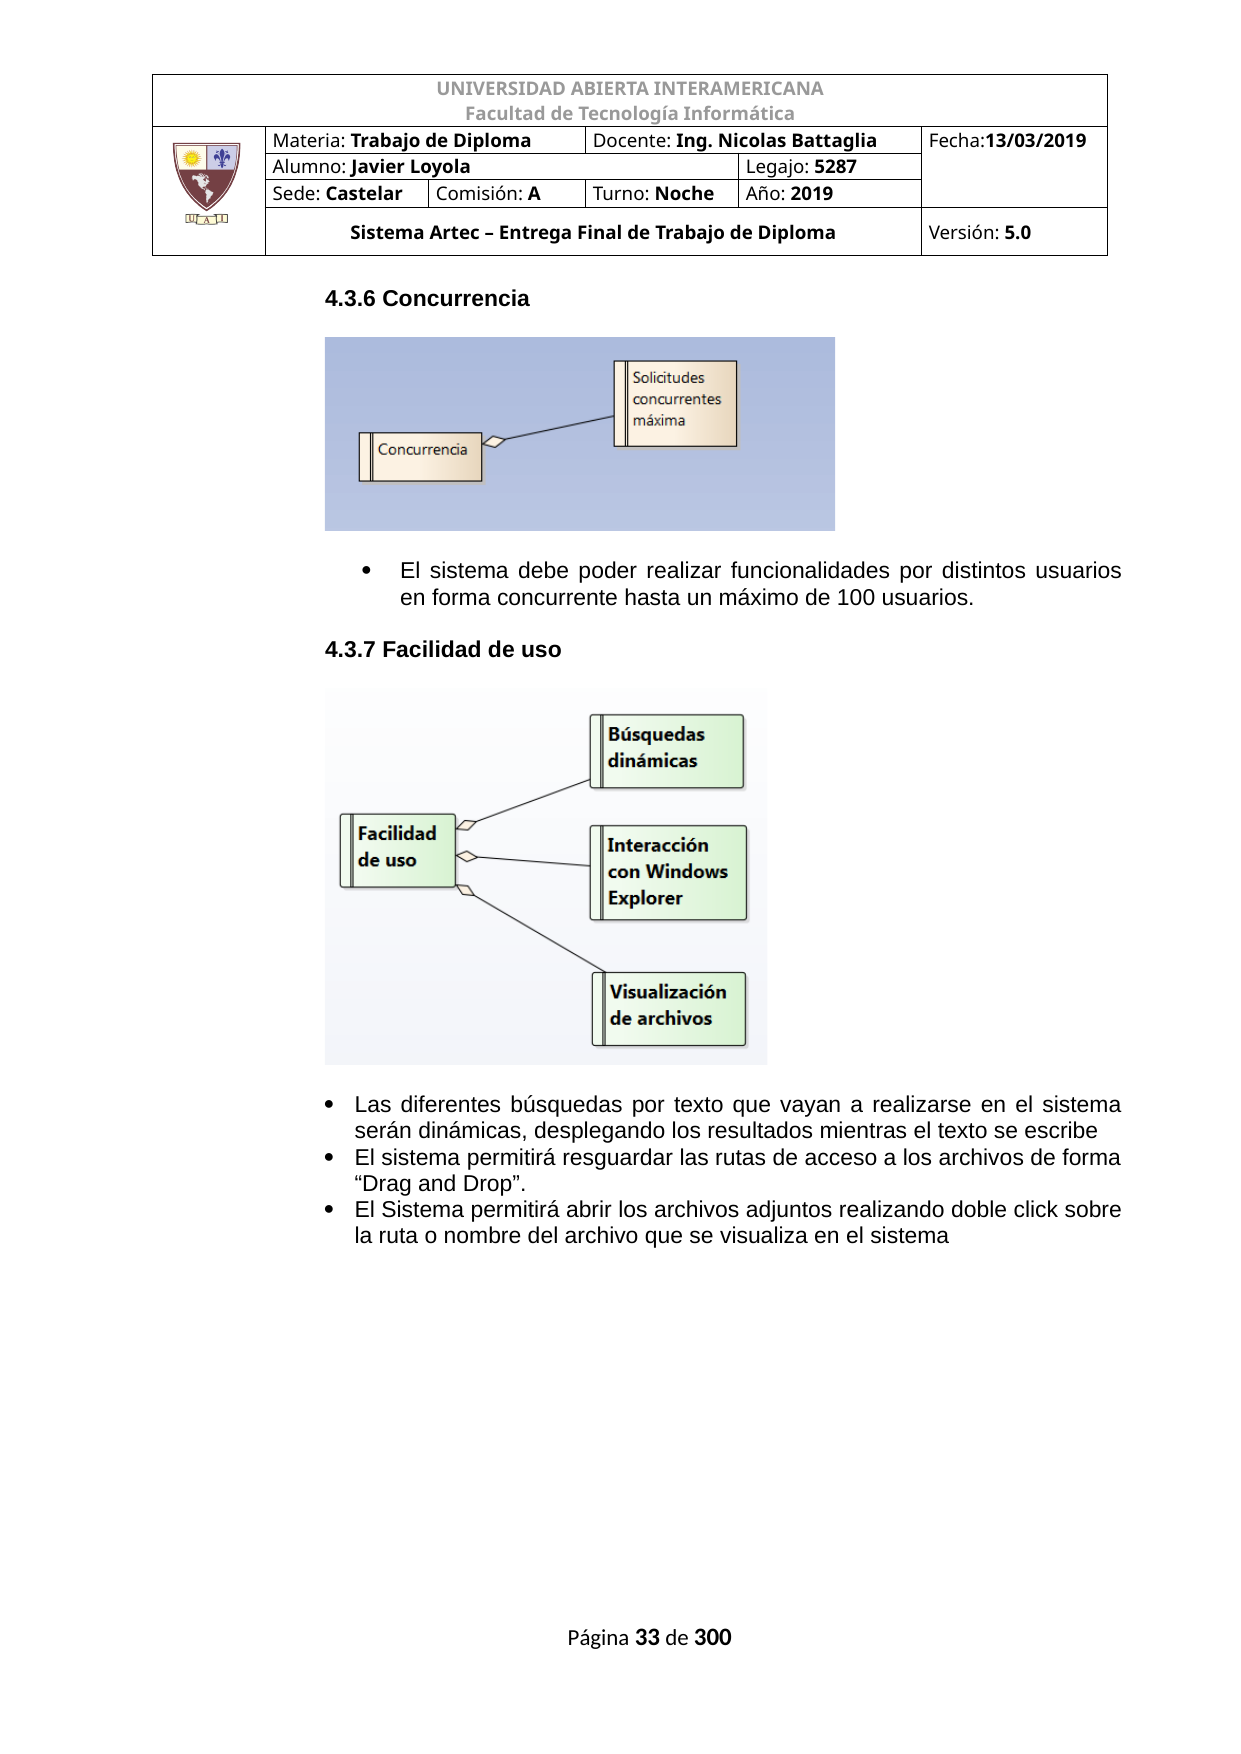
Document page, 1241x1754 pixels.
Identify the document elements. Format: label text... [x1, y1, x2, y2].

list Las diferentes búsquedas por texto que vayan a realizarse en el sistema serán dinámicas, desplegando los resultados mientras el texto se escribe [325, 1091, 1122, 1143]
picture [157, 136, 257, 228]
picture [324, 337, 836, 531]
text 4.3.7 Facilidad de uso [325, 636, 1122, 663]
list El sistema debe poder realizar funcionalidades por distintos usuarios en forma concurrente hasta un máximo de 100 usuarios. [362, 557, 1122, 610]
list El sistema permitirá resguardar las rutas de acceso a los archivos de forma “Drag and Drop”. [325, 1143, 1122, 1196]
picture [324, 688, 768, 1065]
list El Sistema permitirá abrir los archivos adjuntos realizando doble click sobre la ruta o nombre del archivo que se visualiza en el sistema [325, 1196, 1122, 1249]
text 4.3.6 Concurrencia [325, 284, 1122, 311]
